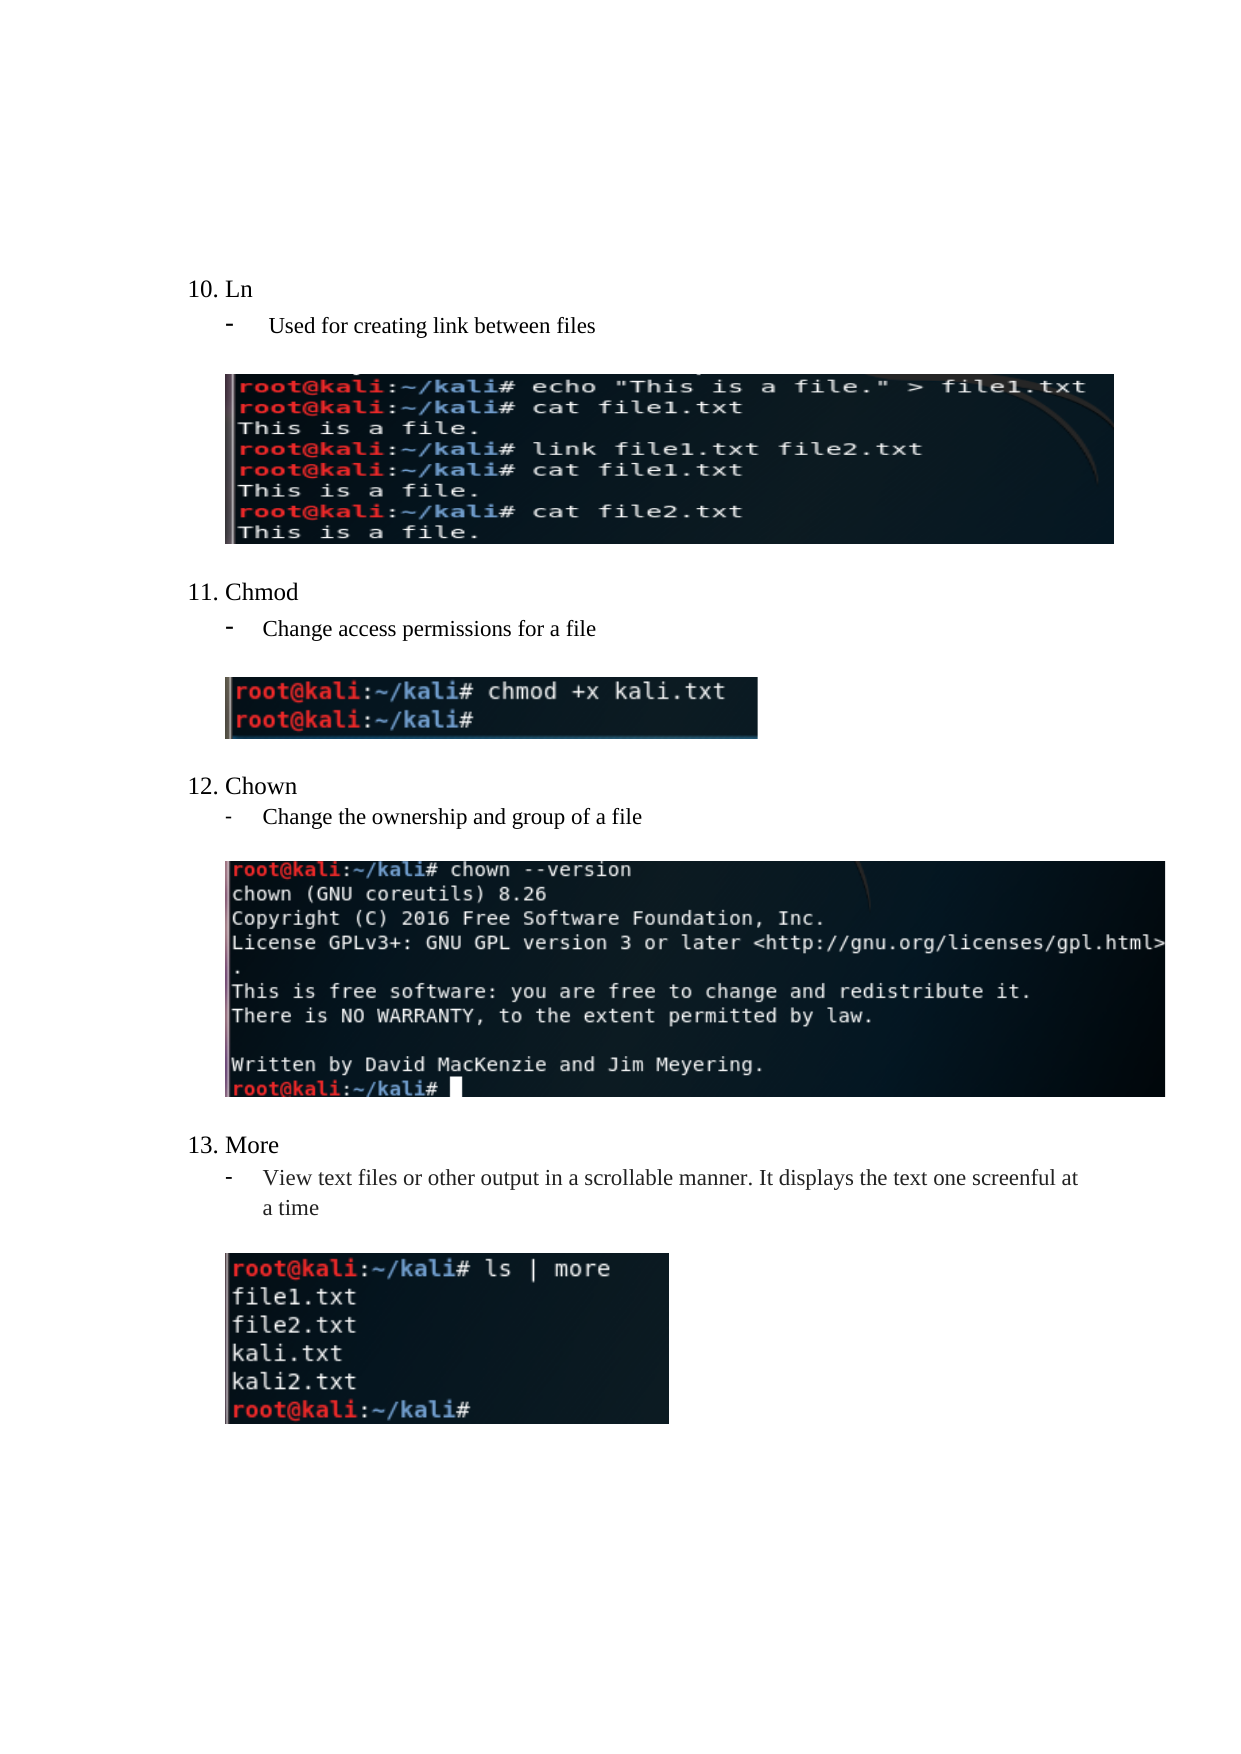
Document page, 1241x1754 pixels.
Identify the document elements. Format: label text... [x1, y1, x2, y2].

picture [225, 374, 1114, 544]
list Used for creating link between files [225, 305, 1090, 341]
list Chmod [187, 577, 1090, 605]
list More [187, 1130, 1090, 1159]
picture [225, 861, 1166, 1097]
picture [225, 677, 758, 739]
list Change the ownership and group of a file [225, 802, 1090, 830]
list Chown [187, 771, 1090, 800]
list Ln [187, 274, 1090, 303]
list View text files or other output in a scrollable manner. It displays the text one screenful at a time [225, 1161, 1090, 1220]
picture [225, 1253, 669, 1424]
list Change access permissions for a file [225, 608, 1090, 643]
